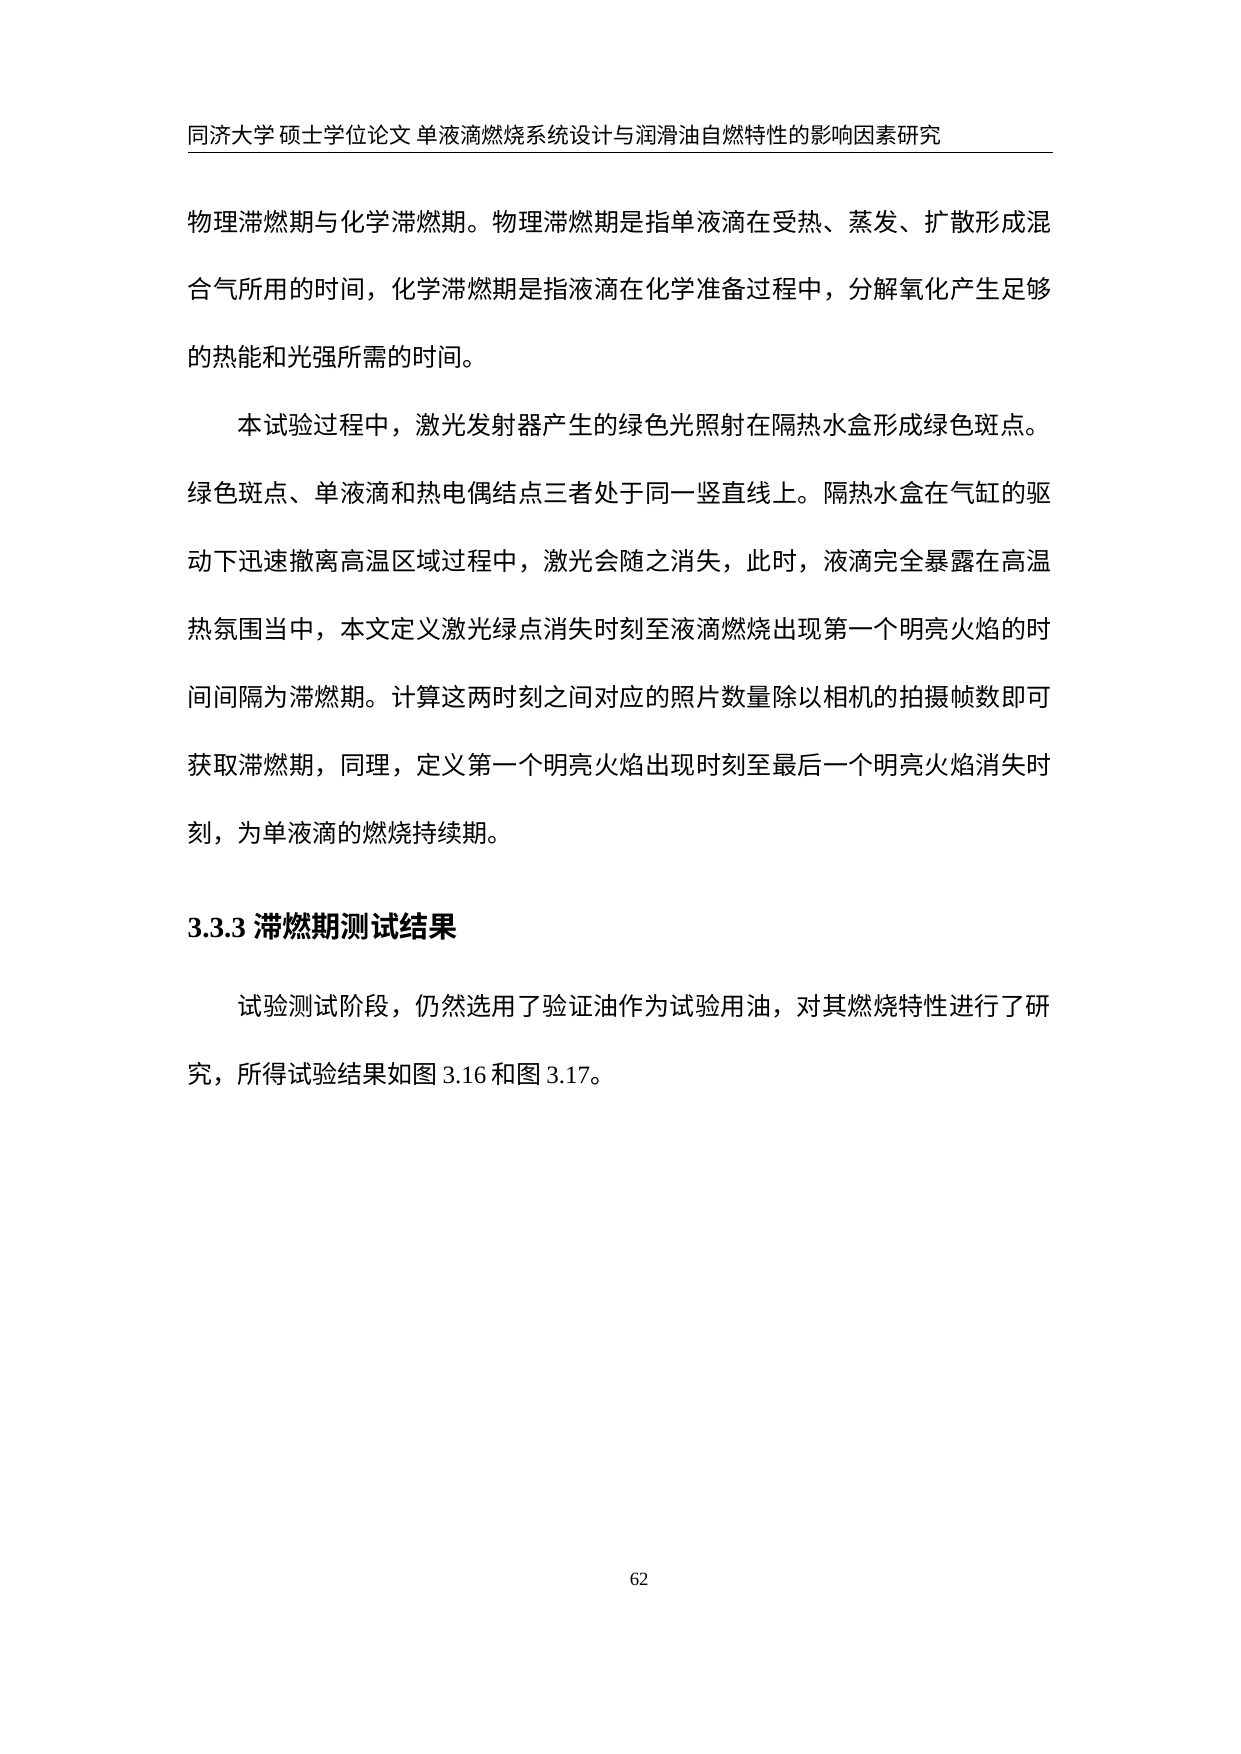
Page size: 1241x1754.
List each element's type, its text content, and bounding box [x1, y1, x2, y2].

text 本试验过程中，激光发射器产生的绿色光照射在隔热水盒形成绿色斑点。绿色斑点、单液滴和热电偶结点三者处于同一竖直线上。隔热水盒在气缸的驱动下迅速撤离高温区域过程中，激光会随之消失，此时，液滴完全暴露在高温热氛围当中，本文定义激光绿点消失时刻至液滴燃烧出现第一个明亮火焰的时间间隔为滞燃期。计算这两时刻之间对应的照片数量除以相机的拍摄帧数即可获取滞燃期，同理，定义第一个明亮火焰出现时刻至最后一个明亮火焰消失时刻，为单液滴的燃烧持续期。 [187, 390, 1053, 865]
text 试验测试阶段，仍然选用了验证油作为试验用油，对其燃烧特性进行了研究，所得试验结果如图3.16和图3.17。 [187, 971, 1053, 1107]
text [187, 186, 1053, 390]
subtitle 3.3.3 滞燃期测试结果 [187, 890, 1053, 958]
